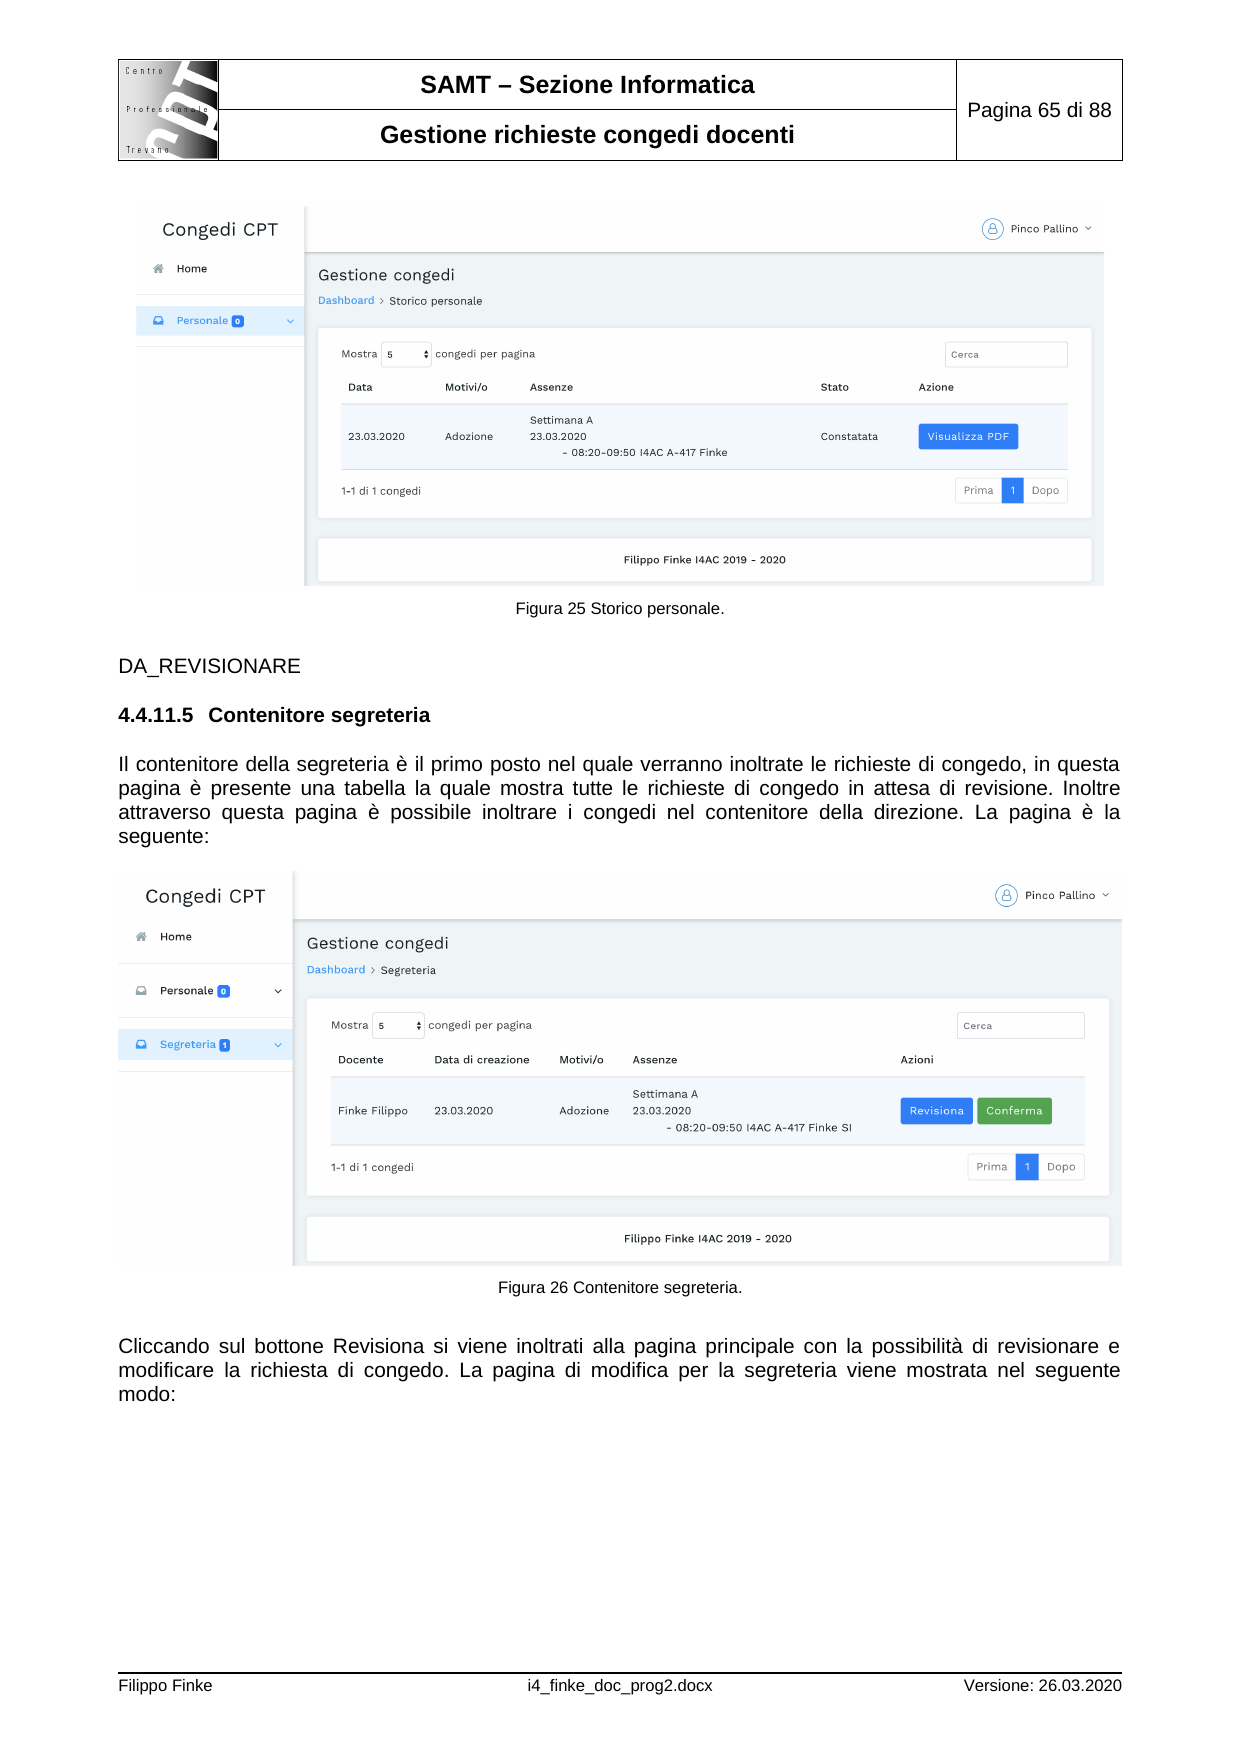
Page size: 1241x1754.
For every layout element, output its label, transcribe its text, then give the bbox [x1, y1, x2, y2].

text Il contenitore della segreteria è il primo posto nel quale verranno inoltrate le richieste di congedo, in questa pagina è presente una tabella la quale mostra tutte le richieste di congedo in attesa di revisione. Inoltre attraverso questa pagina è possibile inoltrare i congedi nel contenitore della direzione. La pagina è la seguente: [118, 752, 1122, 848]
picture [118, 60, 218, 159]
picture [136, 206, 1105, 586]
text Figura 25 Storico personale. [118, 598, 1122, 618]
picture [118, 871, 1123, 1266]
text Figura 26 Contenitore segreteria. [118, 1278, 1122, 1297]
text Cliccando sul bottone Revisiona si viene inoltrati alla pagina principale con la possibilità di revisionare e modificare la richiesta di congedo. La pagina di modifica per la segreteria viene mostrata nel seguente modo: [118, 1334, 1122, 1406]
subtitle Contenitore segreteria [118, 703, 1122, 727]
text DA_REVISIONARE [118, 654, 1122, 678]
